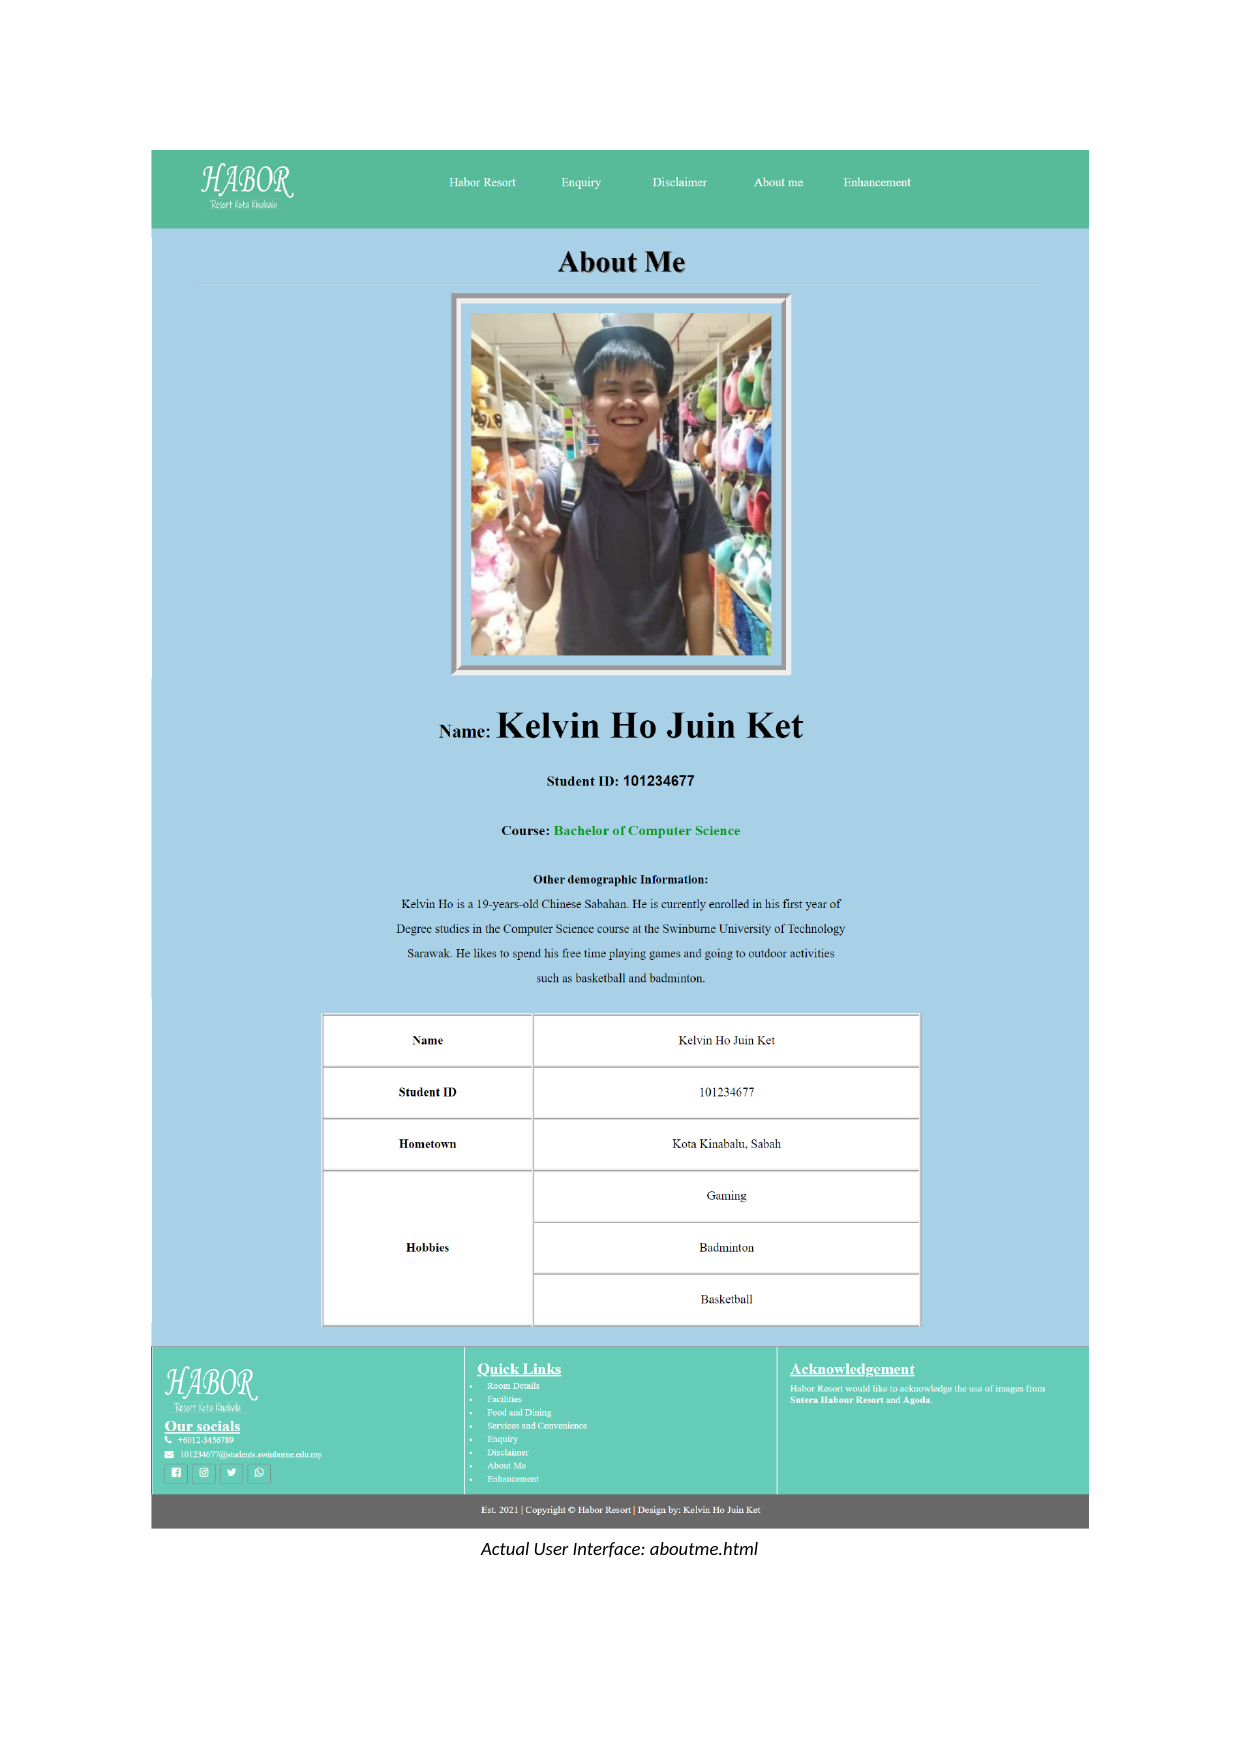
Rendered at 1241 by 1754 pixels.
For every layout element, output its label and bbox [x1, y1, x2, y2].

picture [150, 150, 1089, 1529]
